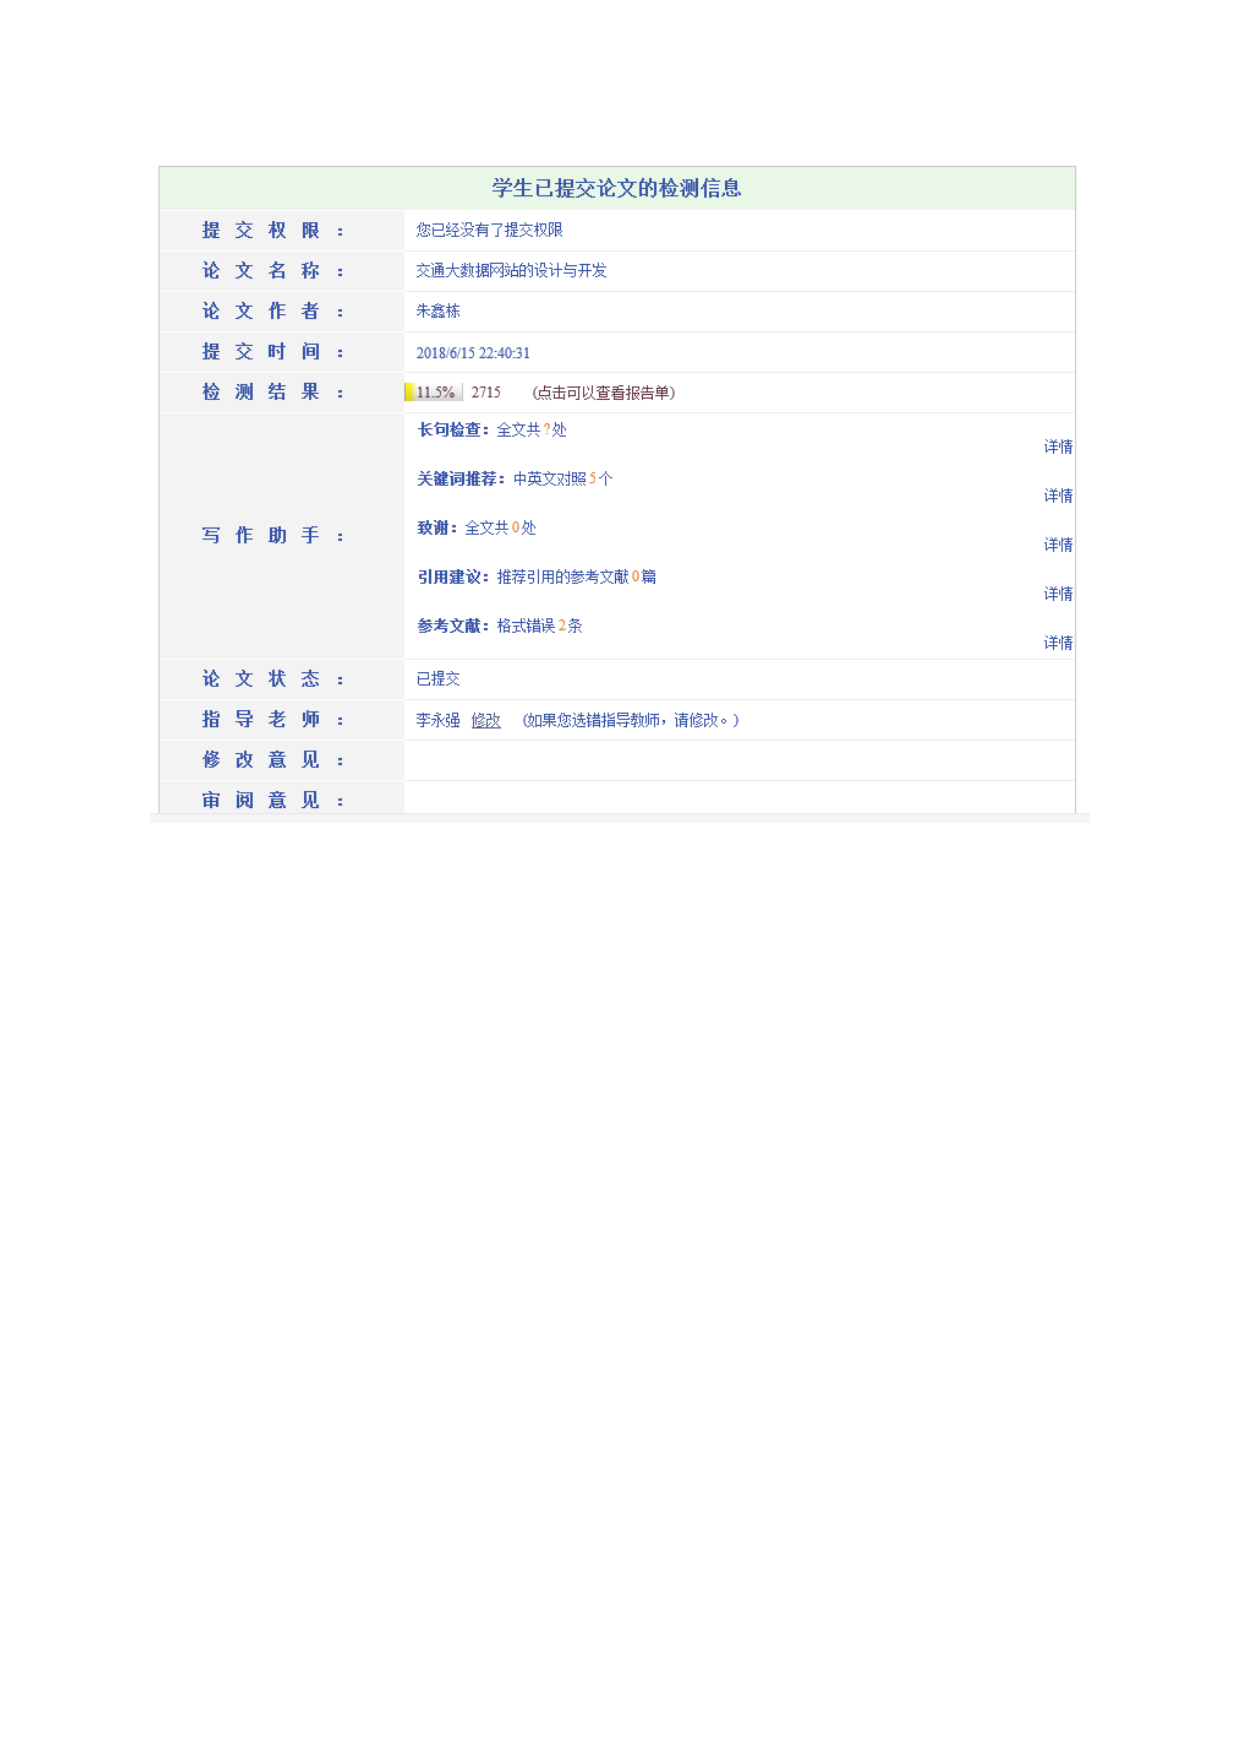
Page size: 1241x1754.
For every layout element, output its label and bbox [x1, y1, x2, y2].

picture [150, 162, 1091, 823]
